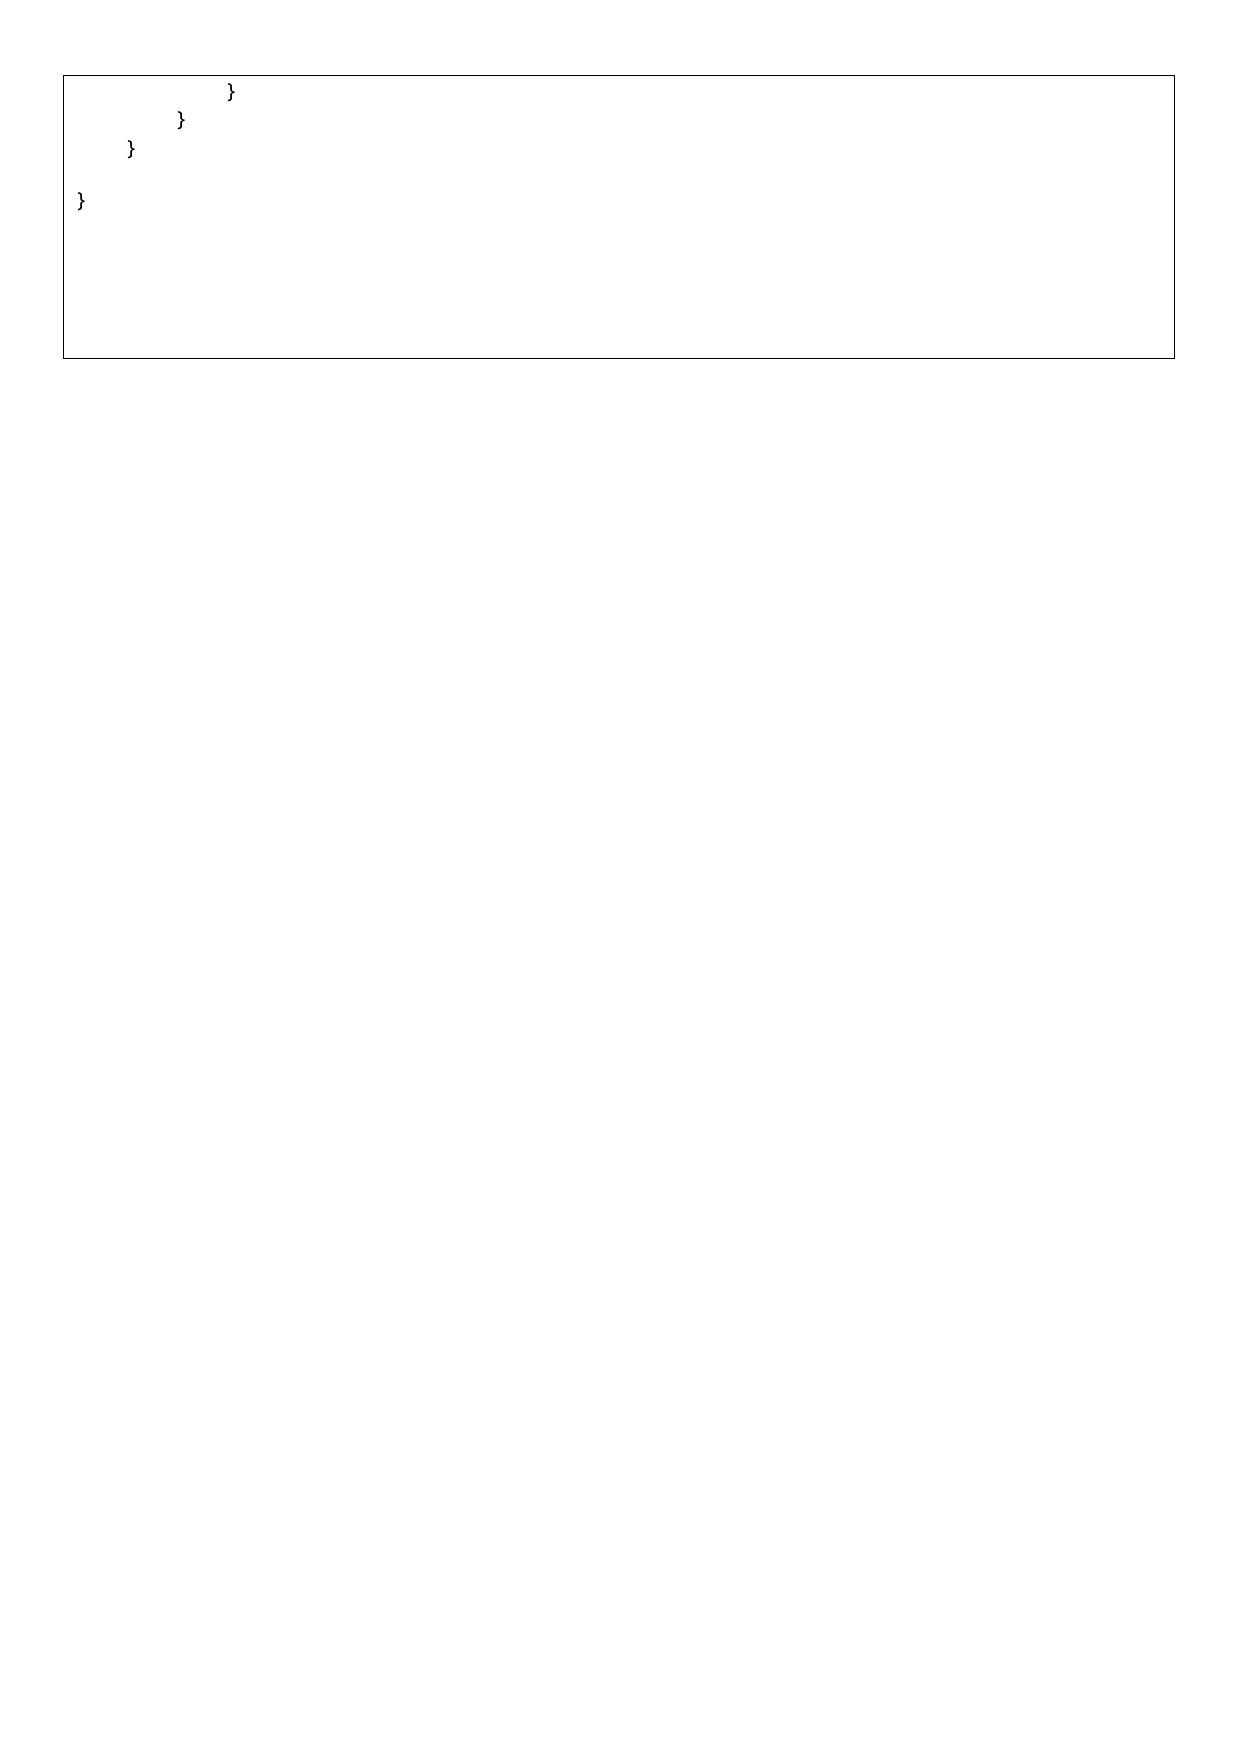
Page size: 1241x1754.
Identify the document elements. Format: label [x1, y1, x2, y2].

table_header [64, 76, 1174, 357]
